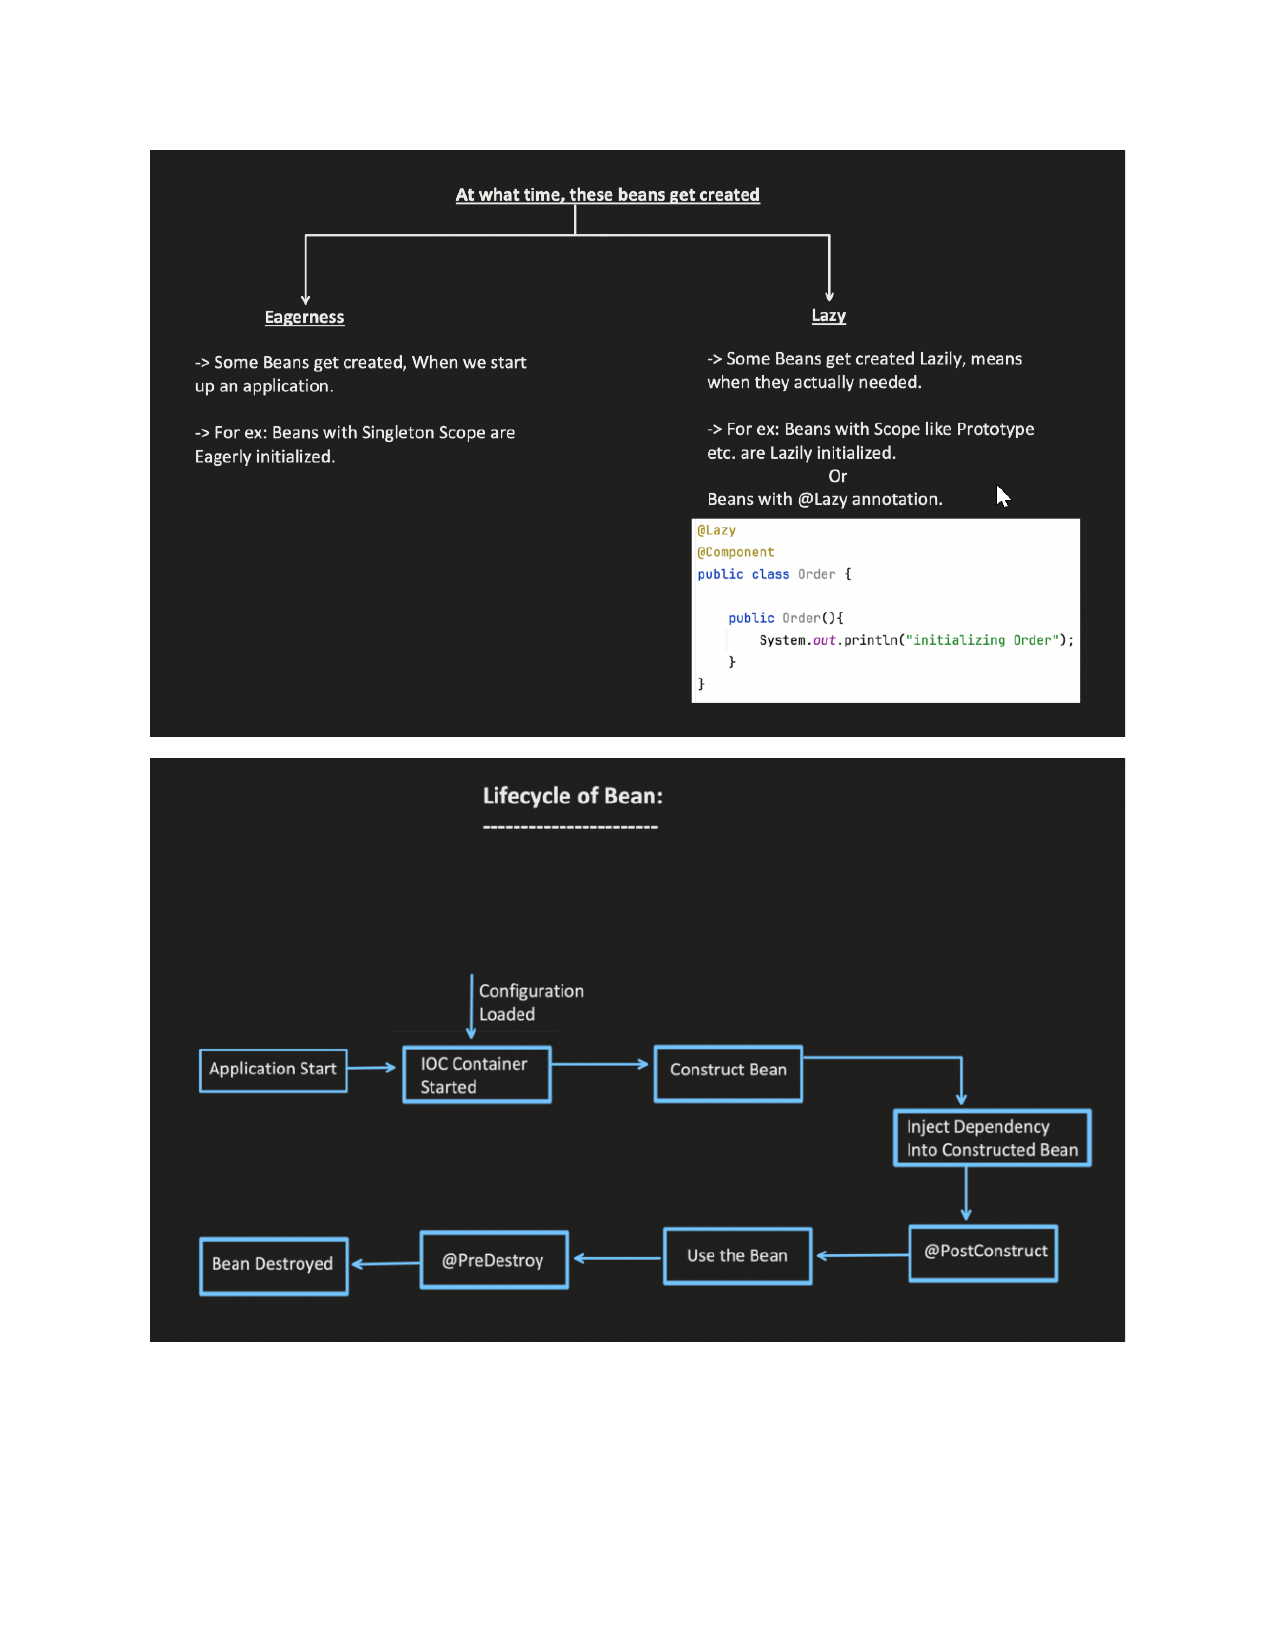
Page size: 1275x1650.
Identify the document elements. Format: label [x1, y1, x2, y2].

picture [150, 150, 1125, 737]
picture [150, 758, 1125, 1342]
